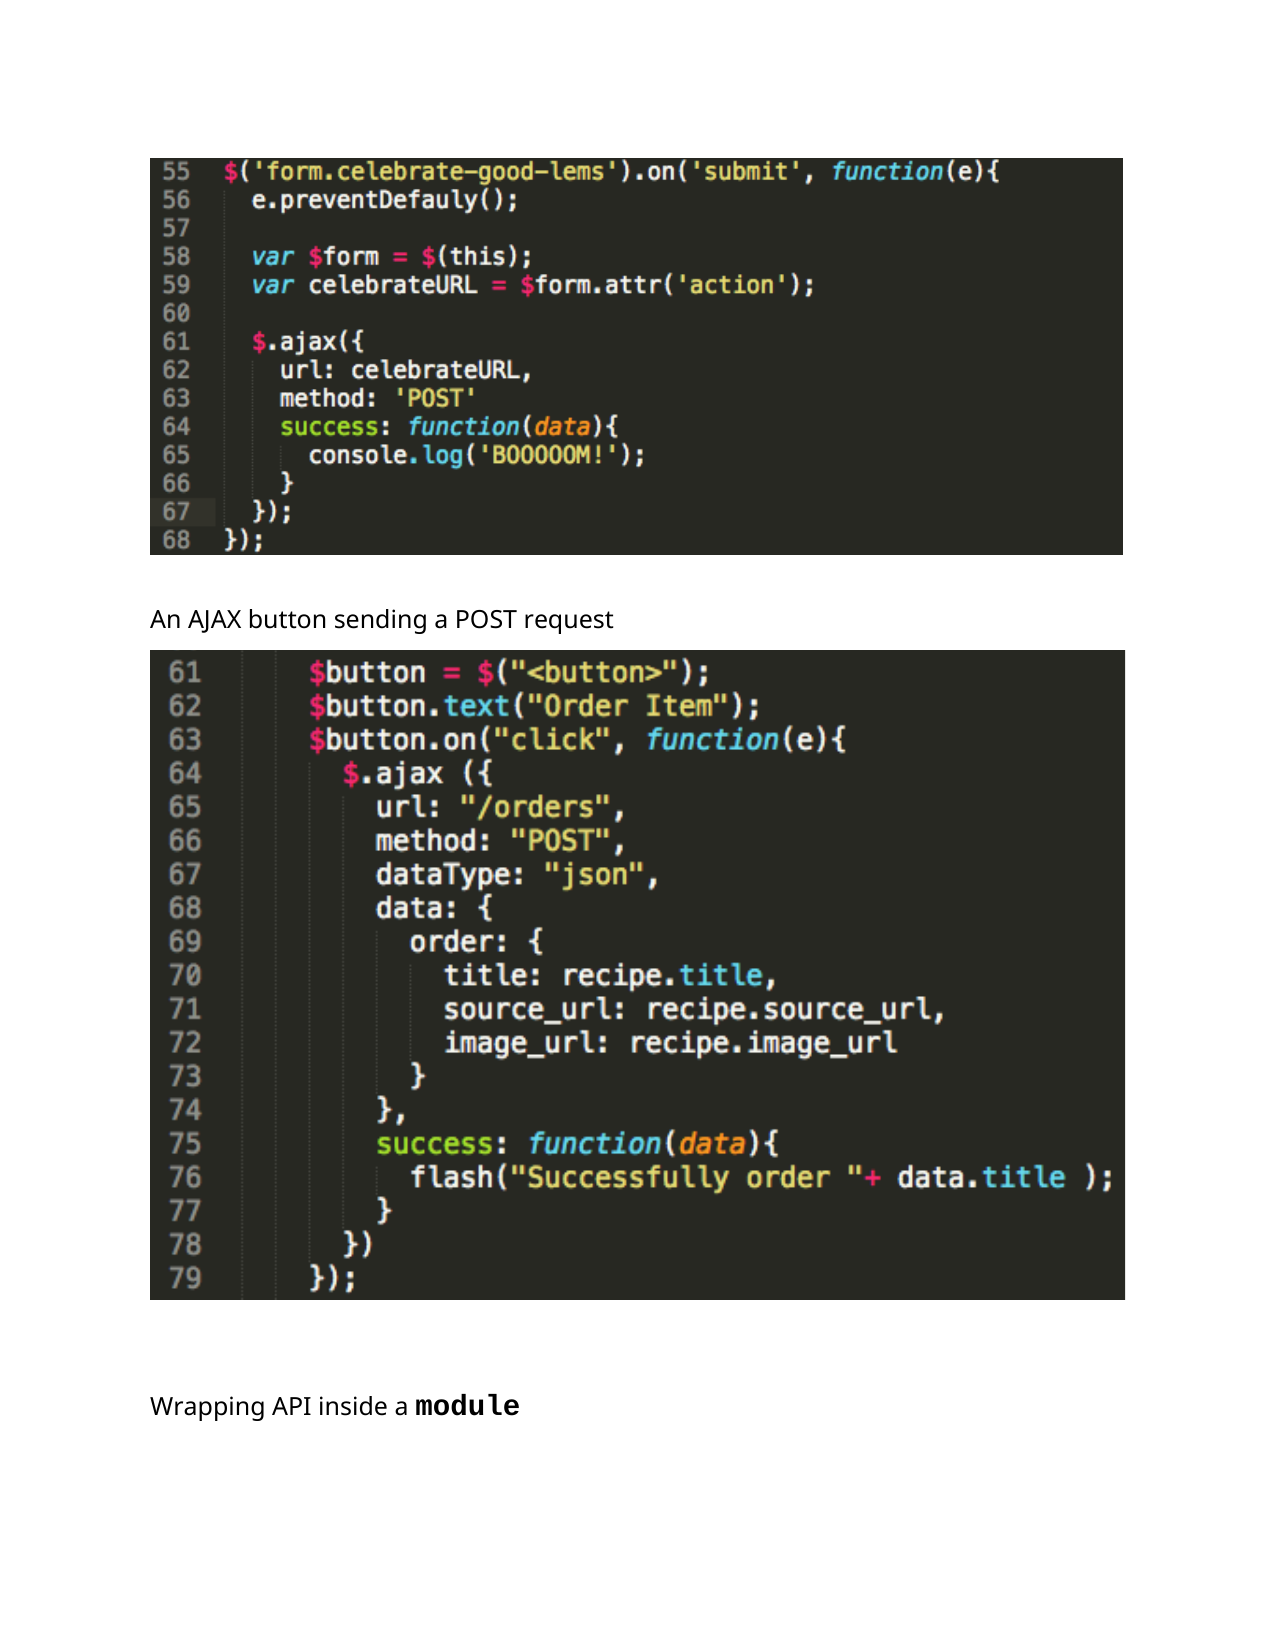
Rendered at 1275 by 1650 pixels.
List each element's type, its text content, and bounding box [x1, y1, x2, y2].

text Wrapping API inside a module [150, 1387, 1125, 1425]
picture [150, 650, 1125, 1300]
text An AJAX button sending a POST request [150, 600, 1125, 637]
picture [150, 158, 1123, 555]
